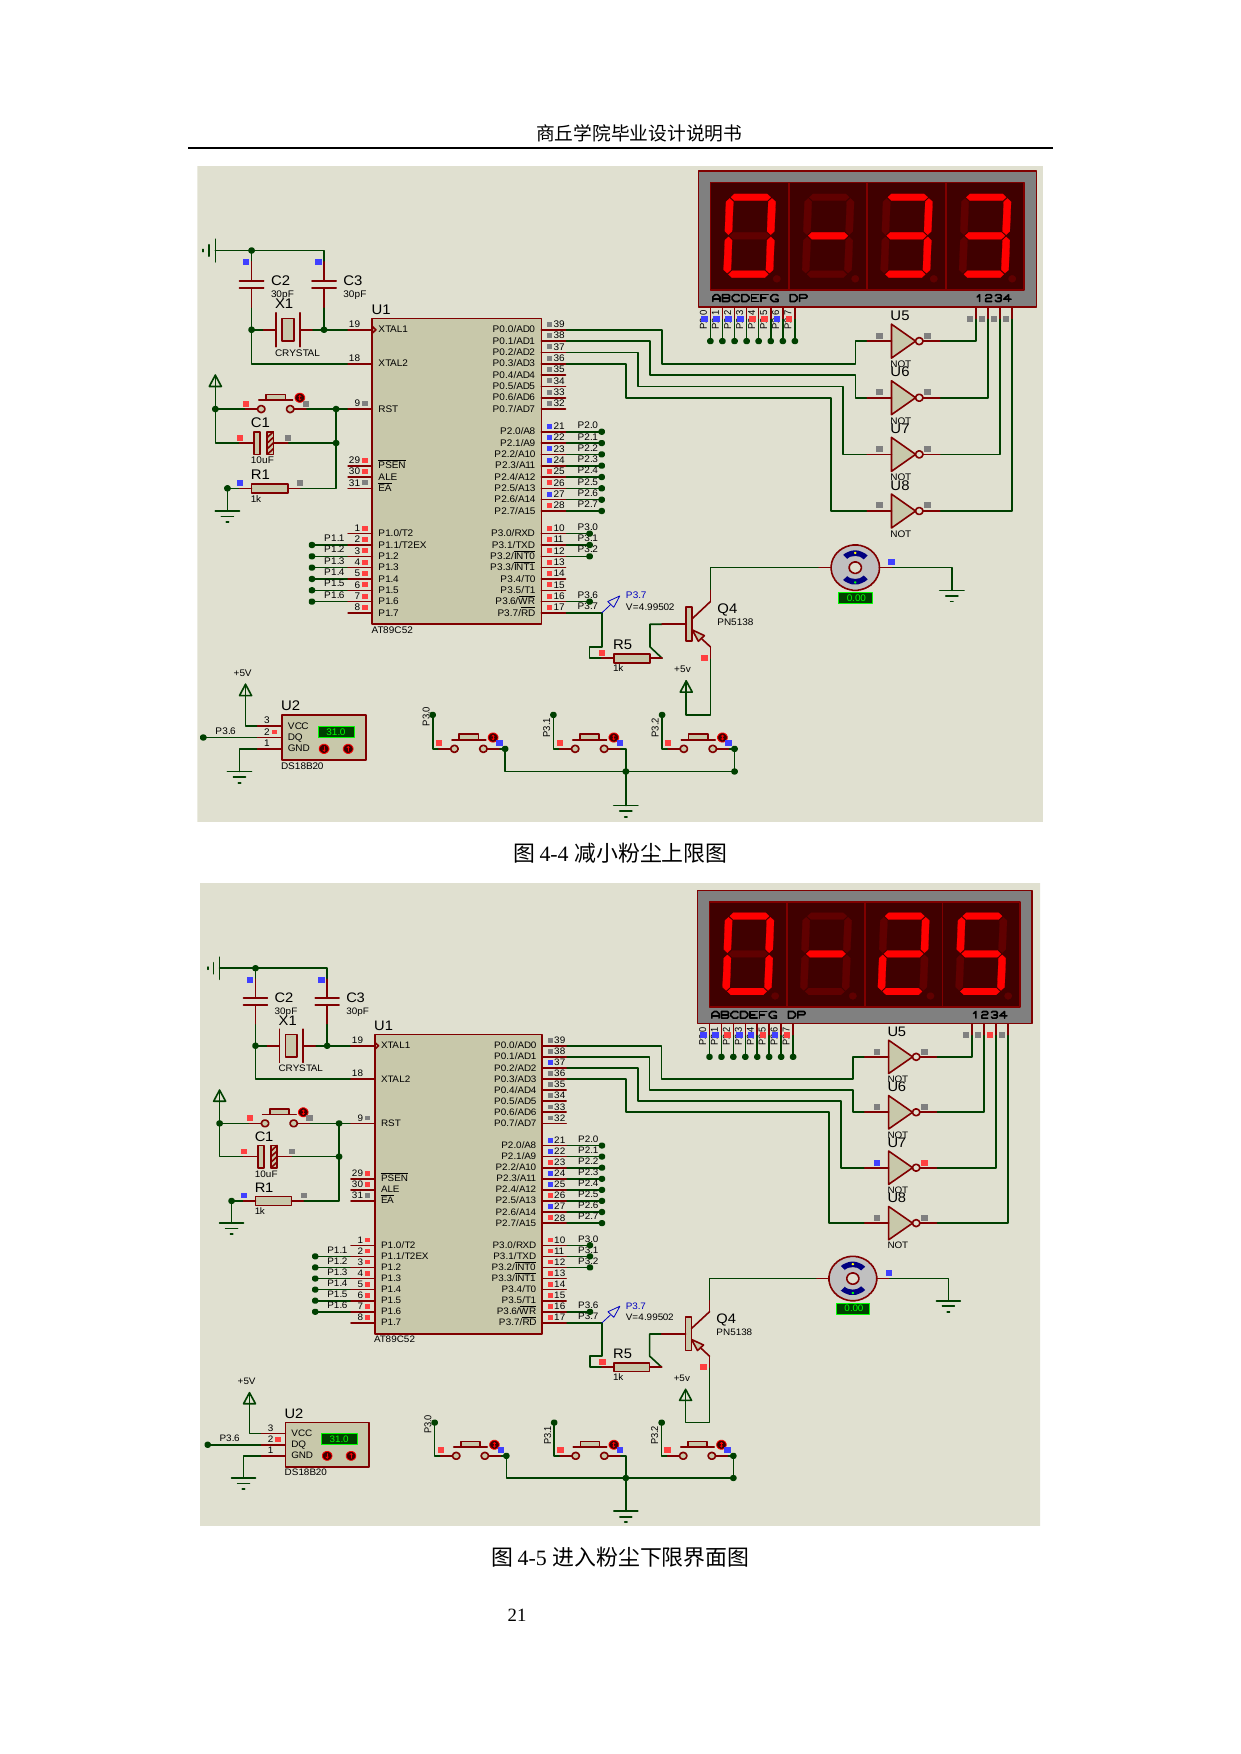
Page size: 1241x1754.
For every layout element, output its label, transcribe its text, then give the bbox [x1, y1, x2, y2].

text 图4-5 进入粉尘下限界面图 [187, 1539, 1053, 1571]
text 图4-4 减小粉尘上限图 [187, 836, 1053, 867]
